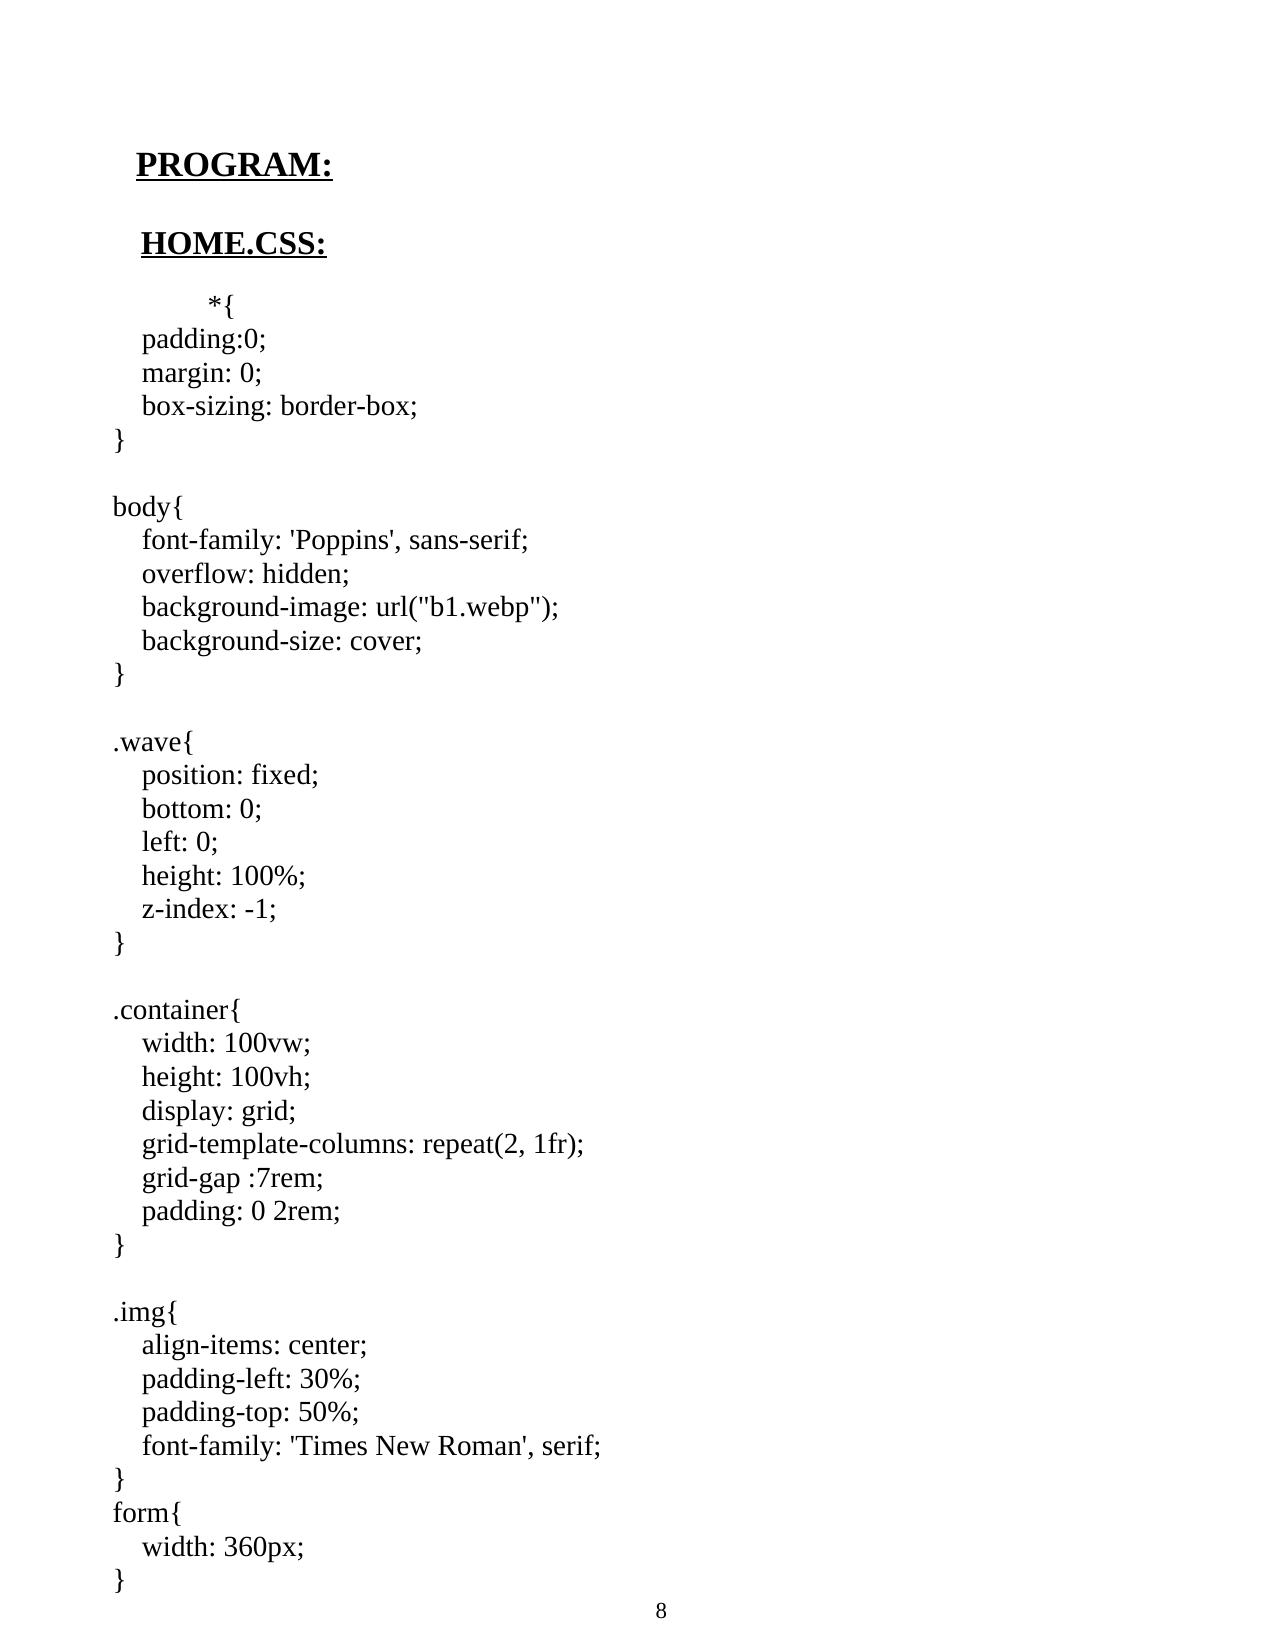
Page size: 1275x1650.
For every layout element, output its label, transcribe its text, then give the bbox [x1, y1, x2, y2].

text box-sizing: border-box; [112, 388, 1200, 422]
text left: 0; [112, 824, 1200, 858]
text display: grid; [112, 1093, 1200, 1126]
text } [112, 1462, 1200, 1495]
text HOME.CSS: [112, 223, 1200, 261]
text .container{ [112, 992, 1200, 1026]
text .wave{ [112, 724, 1200, 757]
text } [112, 1562, 1200, 1596]
text } [112, 422, 1200, 455]
text z-index: -1; [112, 891, 1200, 925]
subtitle PROGRAM: [136, 144, 1200, 184]
text } [112, 1227, 1200, 1260]
text } [112, 657, 1200, 690]
text grid-gap :7rem; [112, 1160, 1200, 1193]
text *{ [112, 288, 1200, 321]
text background-image: url("b1.webp"); [112, 589, 1200, 623]
text font-family: 'Times New Roman', serif; [112, 1428, 1200, 1462]
text padding:0; [112, 321, 1200, 355]
text .img{ [112, 1294, 1200, 1327]
text padding: 0 2rem; [112, 1193, 1200, 1227]
text body{ [112, 489, 1200, 522]
text width: 360px; [112, 1529, 1200, 1562]
text height: 100vh; [112, 1059, 1200, 1093]
text bottom: 0; [112, 791, 1200, 824]
text position: fixed; [112, 757, 1200, 791]
text } [112, 925, 1200, 958]
text width: 100vw; [112, 1026, 1200, 1059]
text align-items: center; [112, 1327, 1200, 1361]
text grid-template-columns: repeat(2, 1fr); [112, 1126, 1200, 1160]
text padding-top: 50%; [112, 1394, 1200, 1428]
text background-size: cover; [112, 623, 1200, 657]
text margin: 0; [112, 355, 1200, 388]
text padding-left: 30%; [112, 1361, 1200, 1394]
text font-family: 'Poppins', sans-serif; [112, 522, 1200, 556]
text height: 100%; [112, 858, 1200, 891]
text form{ [112, 1495, 1200, 1529]
text overflow: hidden; [112, 556, 1200, 589]
